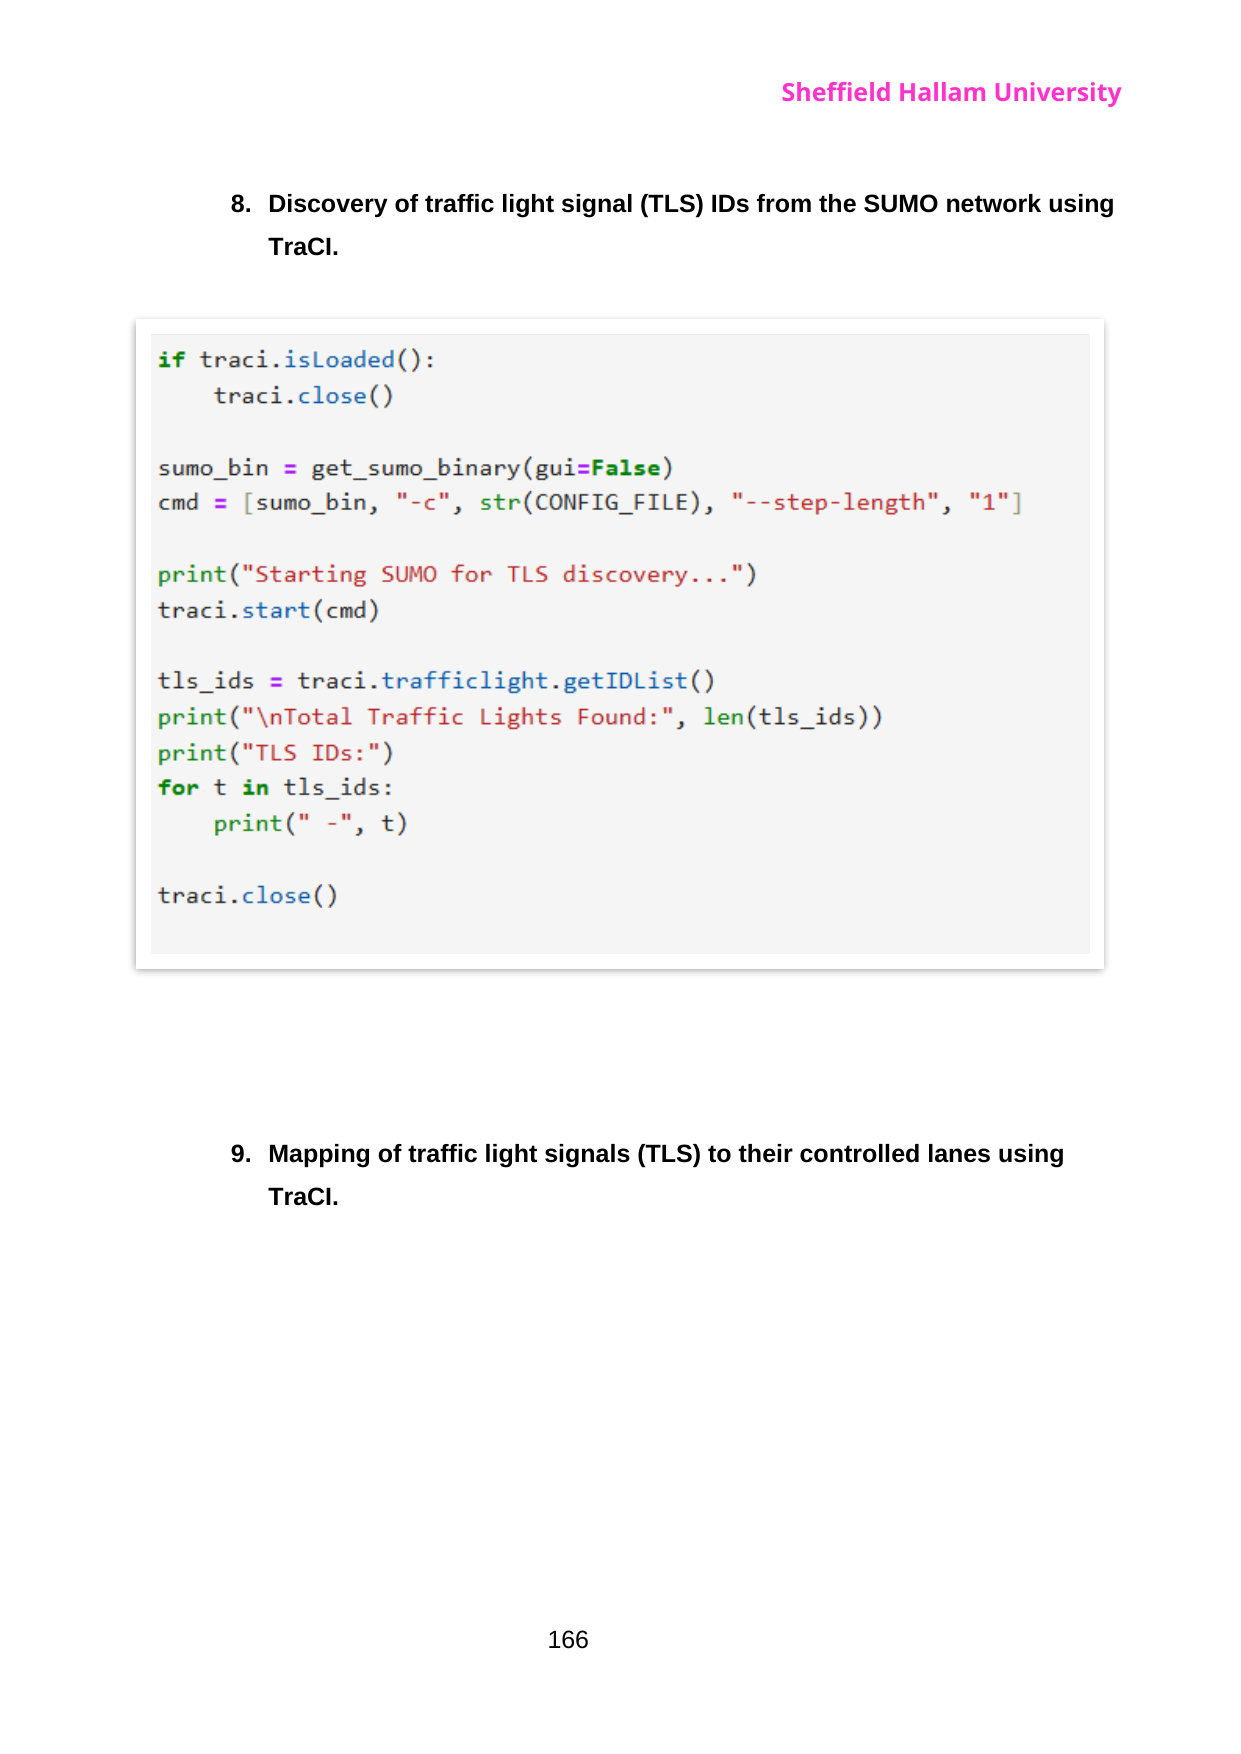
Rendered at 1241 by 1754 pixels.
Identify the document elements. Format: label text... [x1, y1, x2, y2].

picture [151, 334, 1090, 954]
list Discovery of traffic light signal (TLS) IDs from the SUMO network using TraCI. [231, 189, 1122, 261]
list Mapping of traffic light signals (TLS) to their controlled lanes using TraCI. [231, 1139, 1122, 1211]
